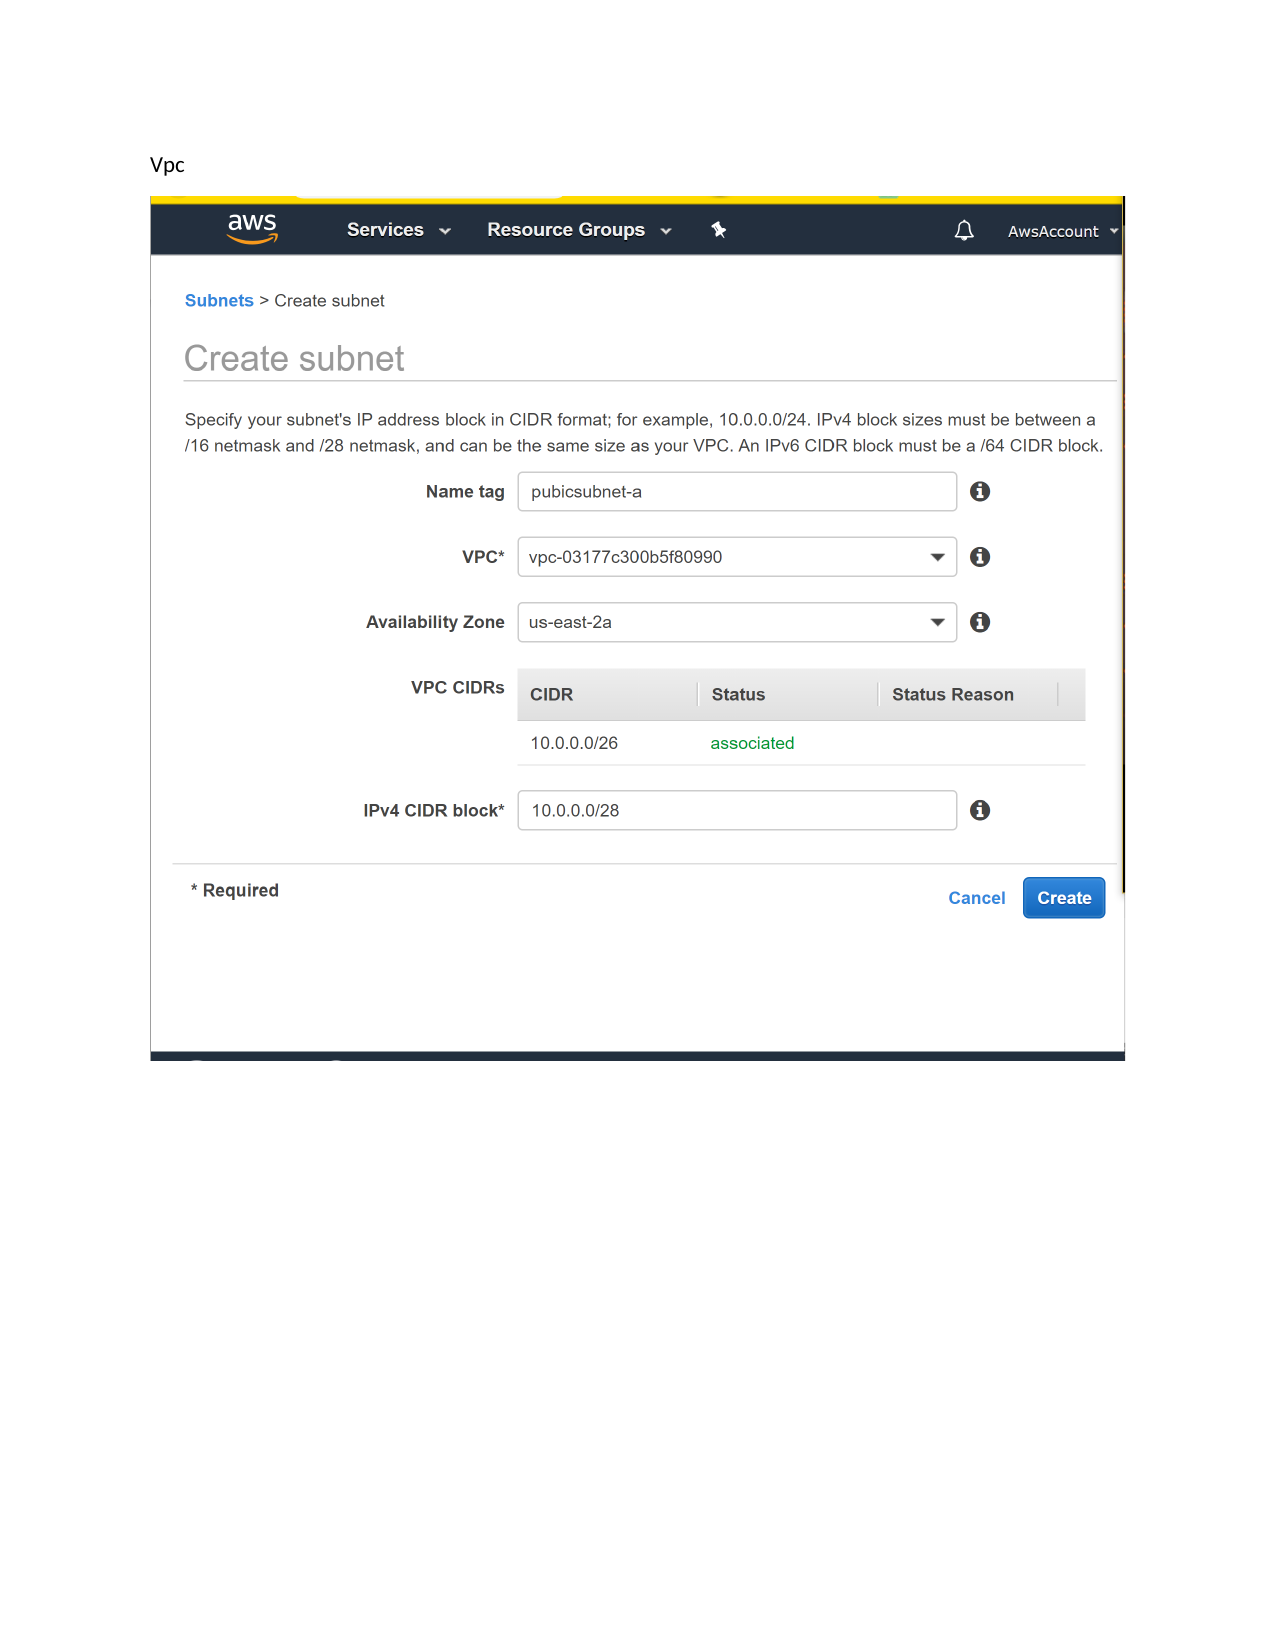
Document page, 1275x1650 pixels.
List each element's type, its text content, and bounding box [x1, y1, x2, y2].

text Vpc [150, 150, 1125, 178]
picture [150, 196, 1125, 1061]
